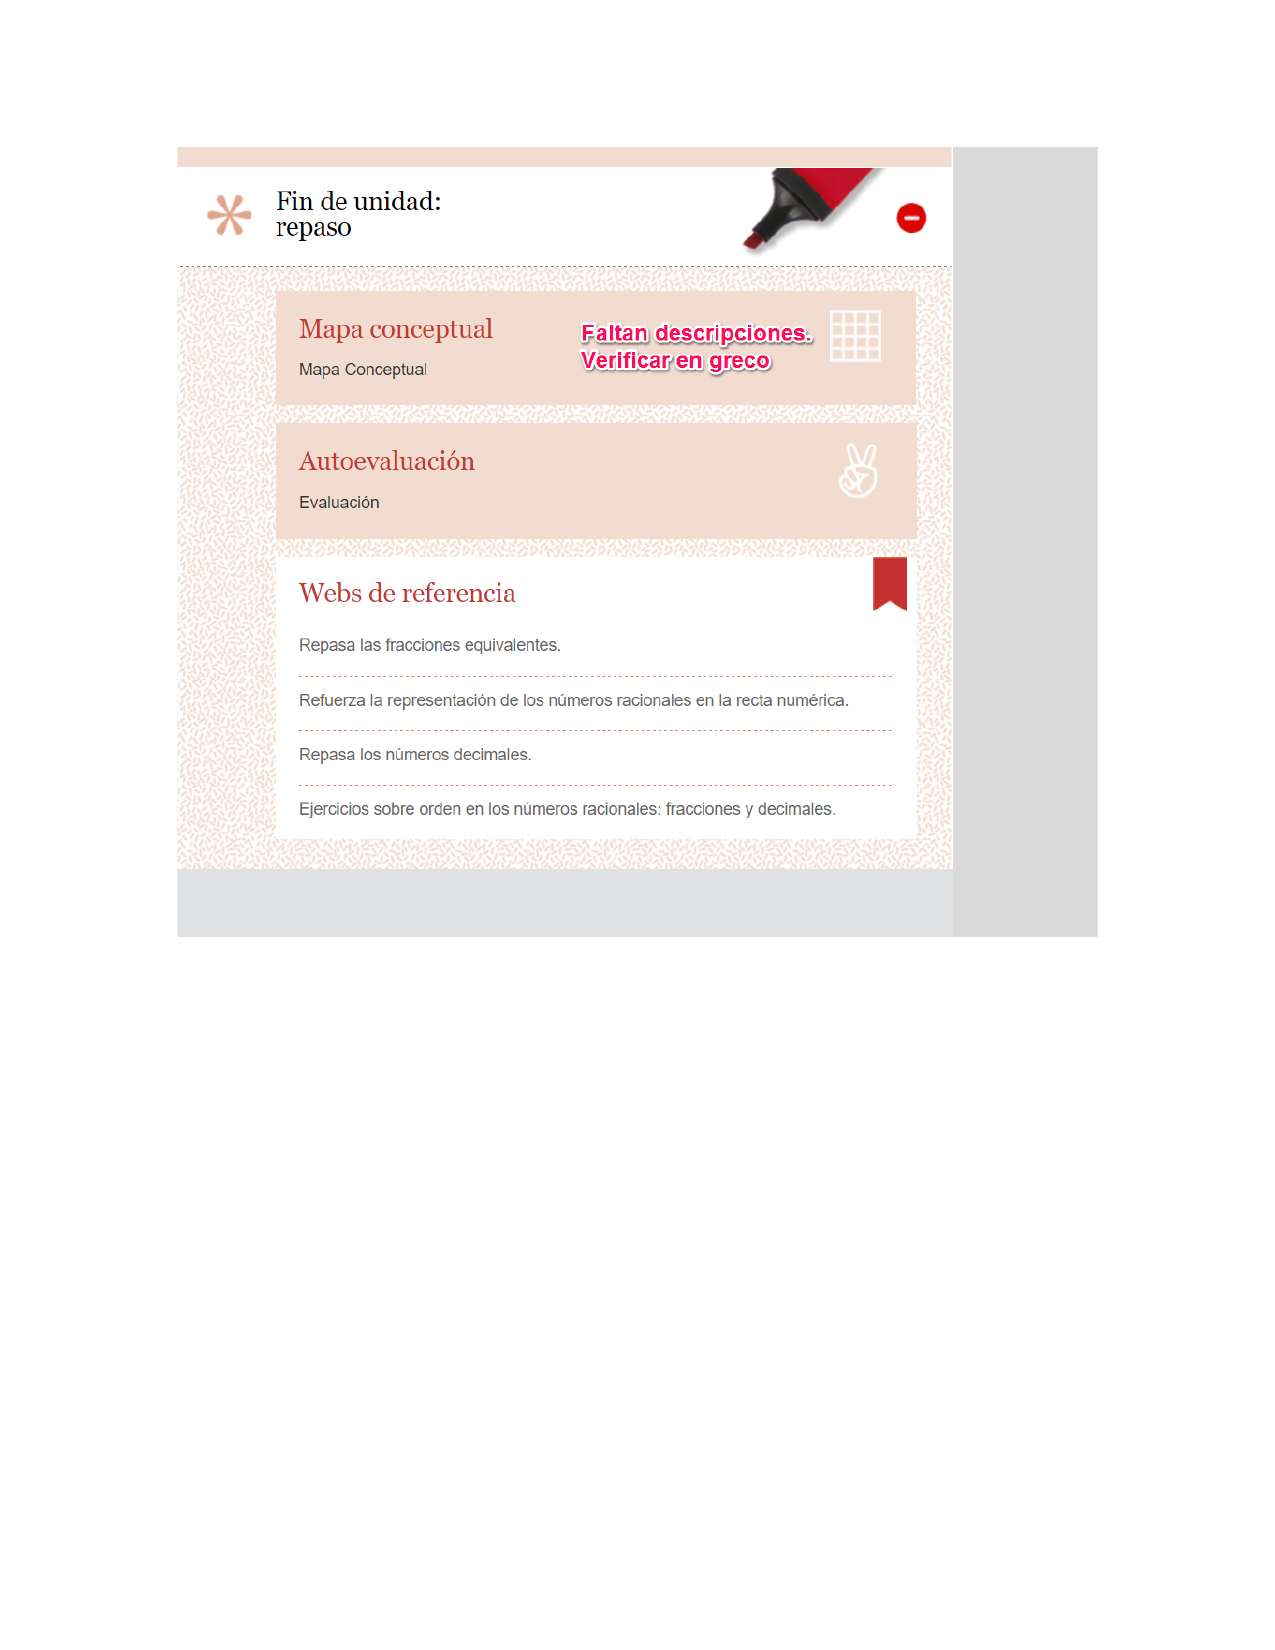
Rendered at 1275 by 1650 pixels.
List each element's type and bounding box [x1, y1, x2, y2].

picture [177, 147, 1098, 937]
